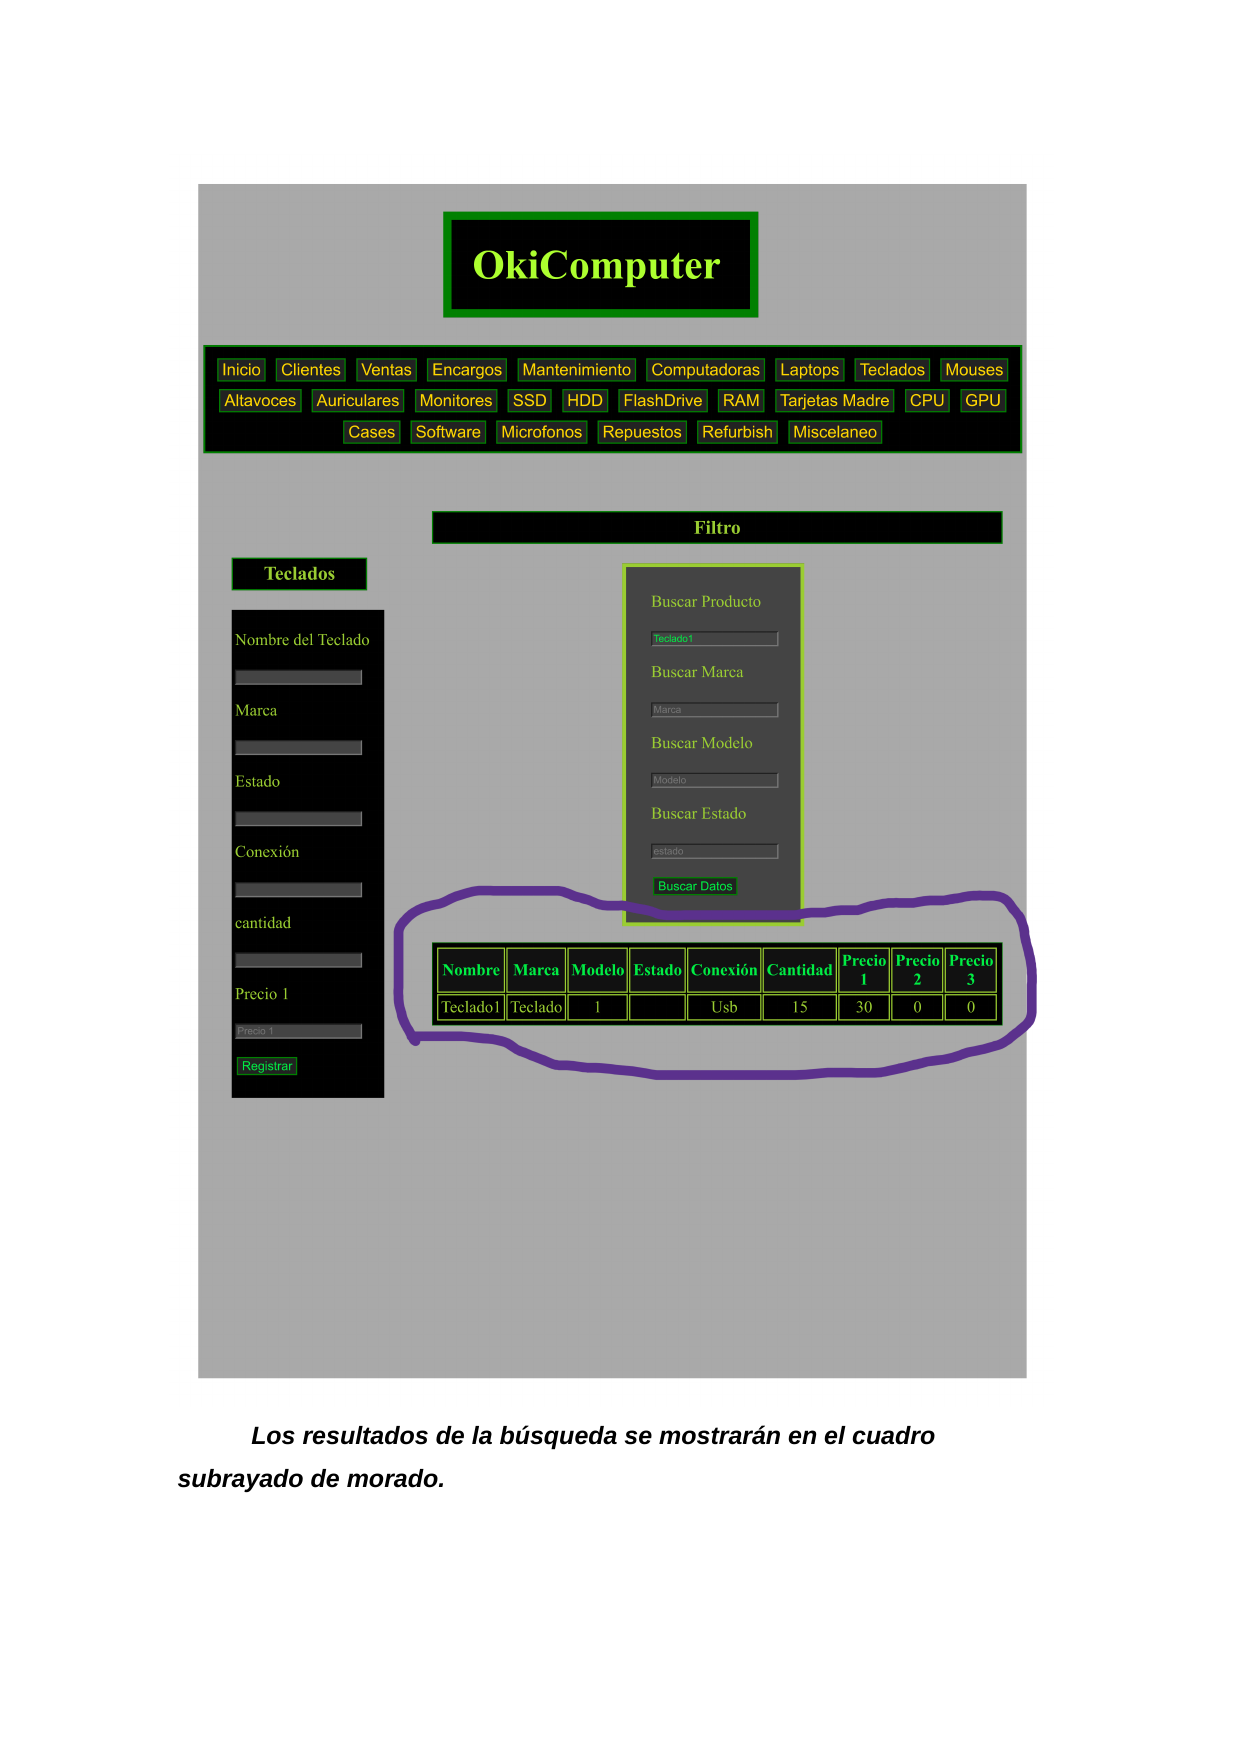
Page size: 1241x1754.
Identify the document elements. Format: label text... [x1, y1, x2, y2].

text Los resultados de la búsqueda se mostrarán en el cuadro subrayado de morado. [177, 148, 1063, 1493]
